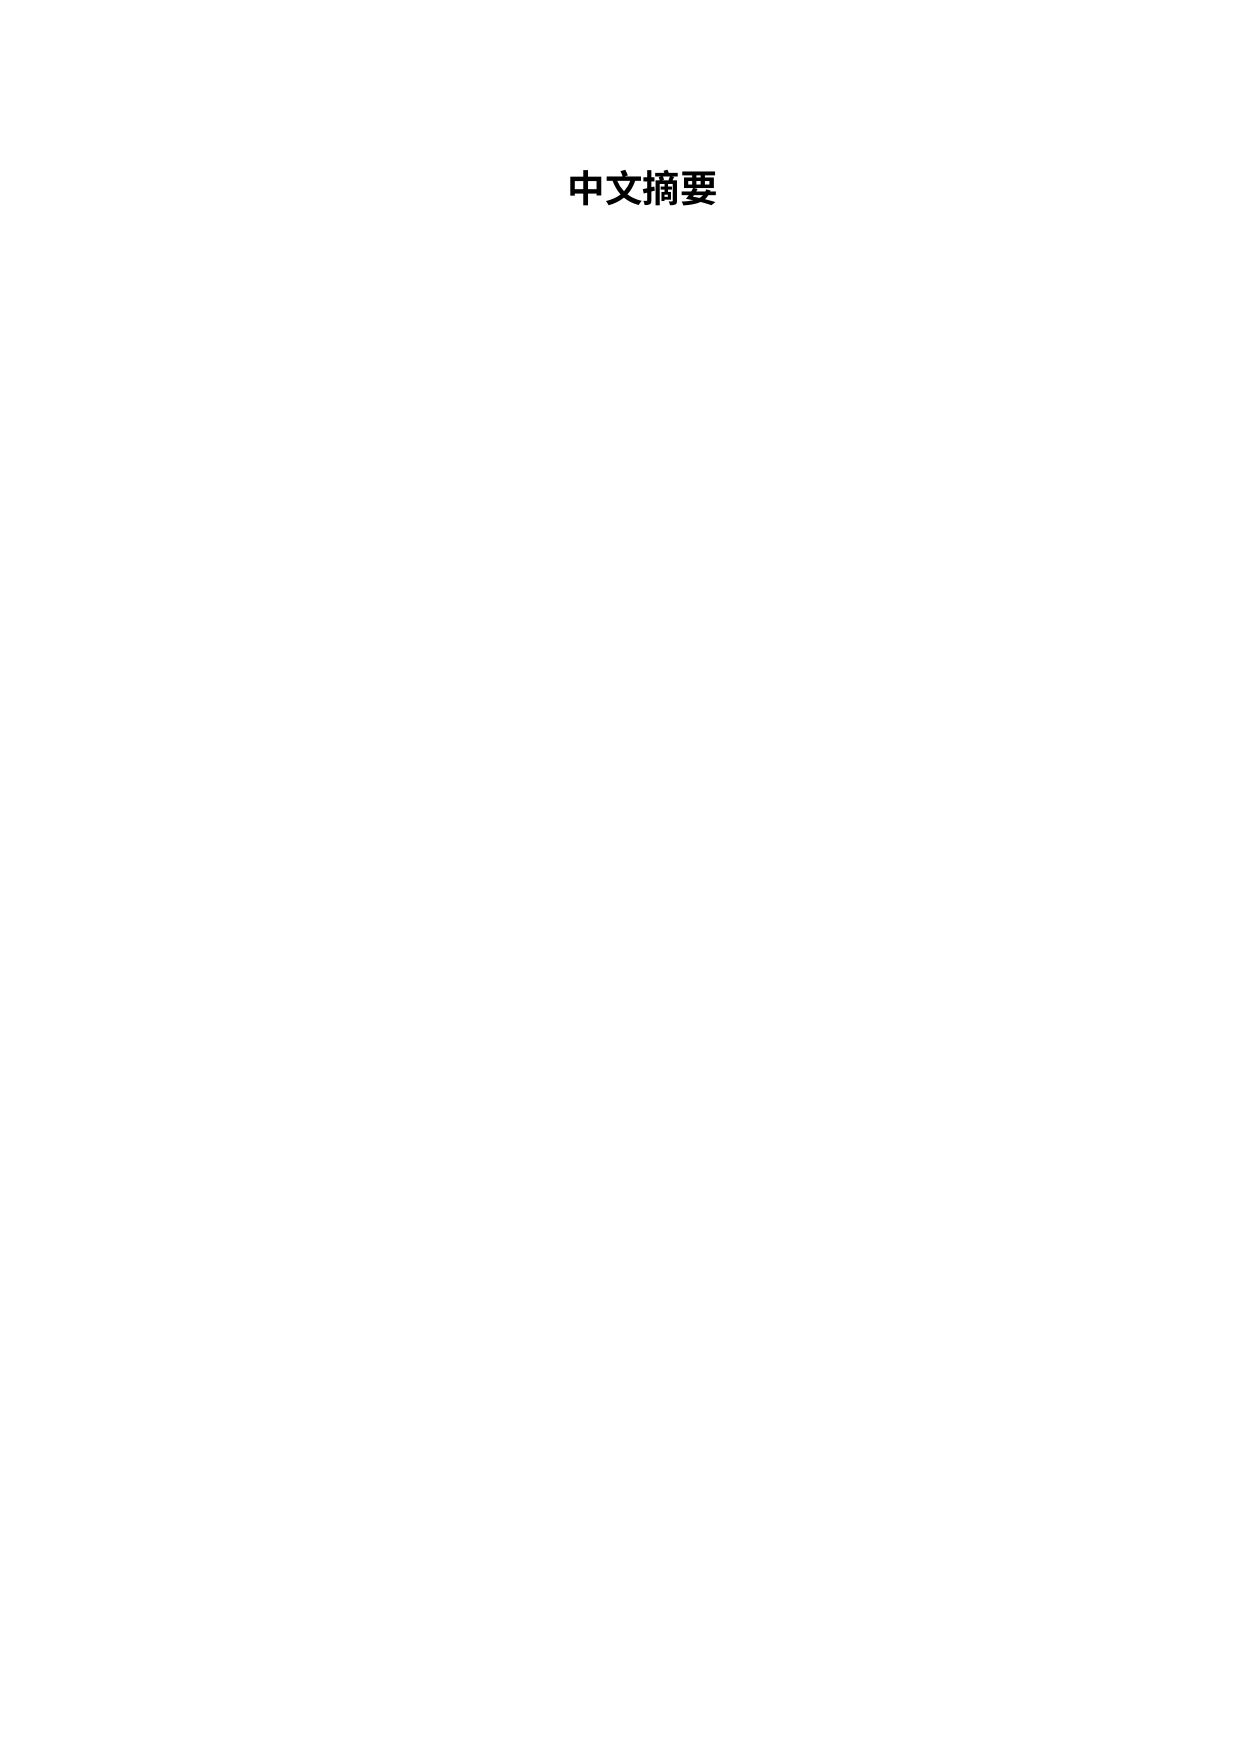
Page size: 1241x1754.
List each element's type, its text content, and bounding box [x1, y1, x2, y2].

title 中文摘要 [187, 159, 1053, 213]
